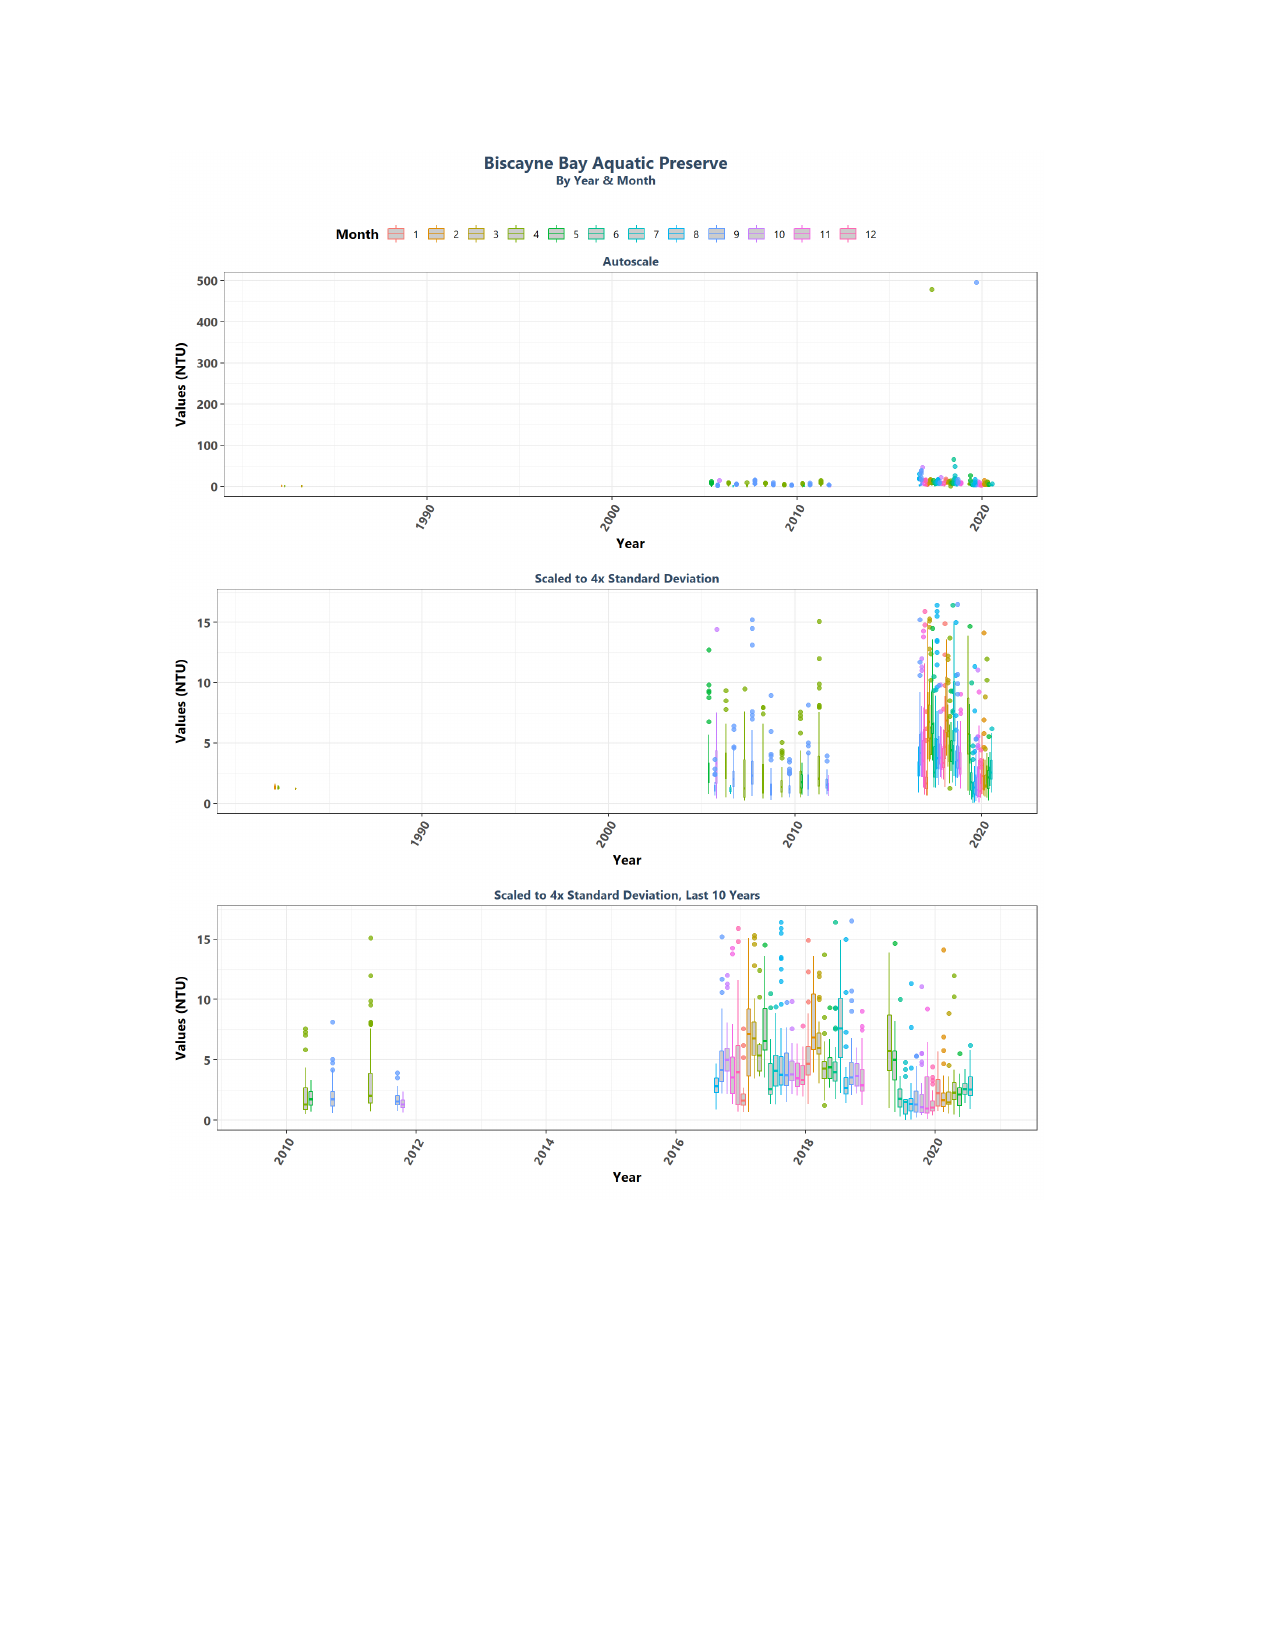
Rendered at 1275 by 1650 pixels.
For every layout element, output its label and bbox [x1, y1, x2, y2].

picture [168, 150, 1044, 1200]
